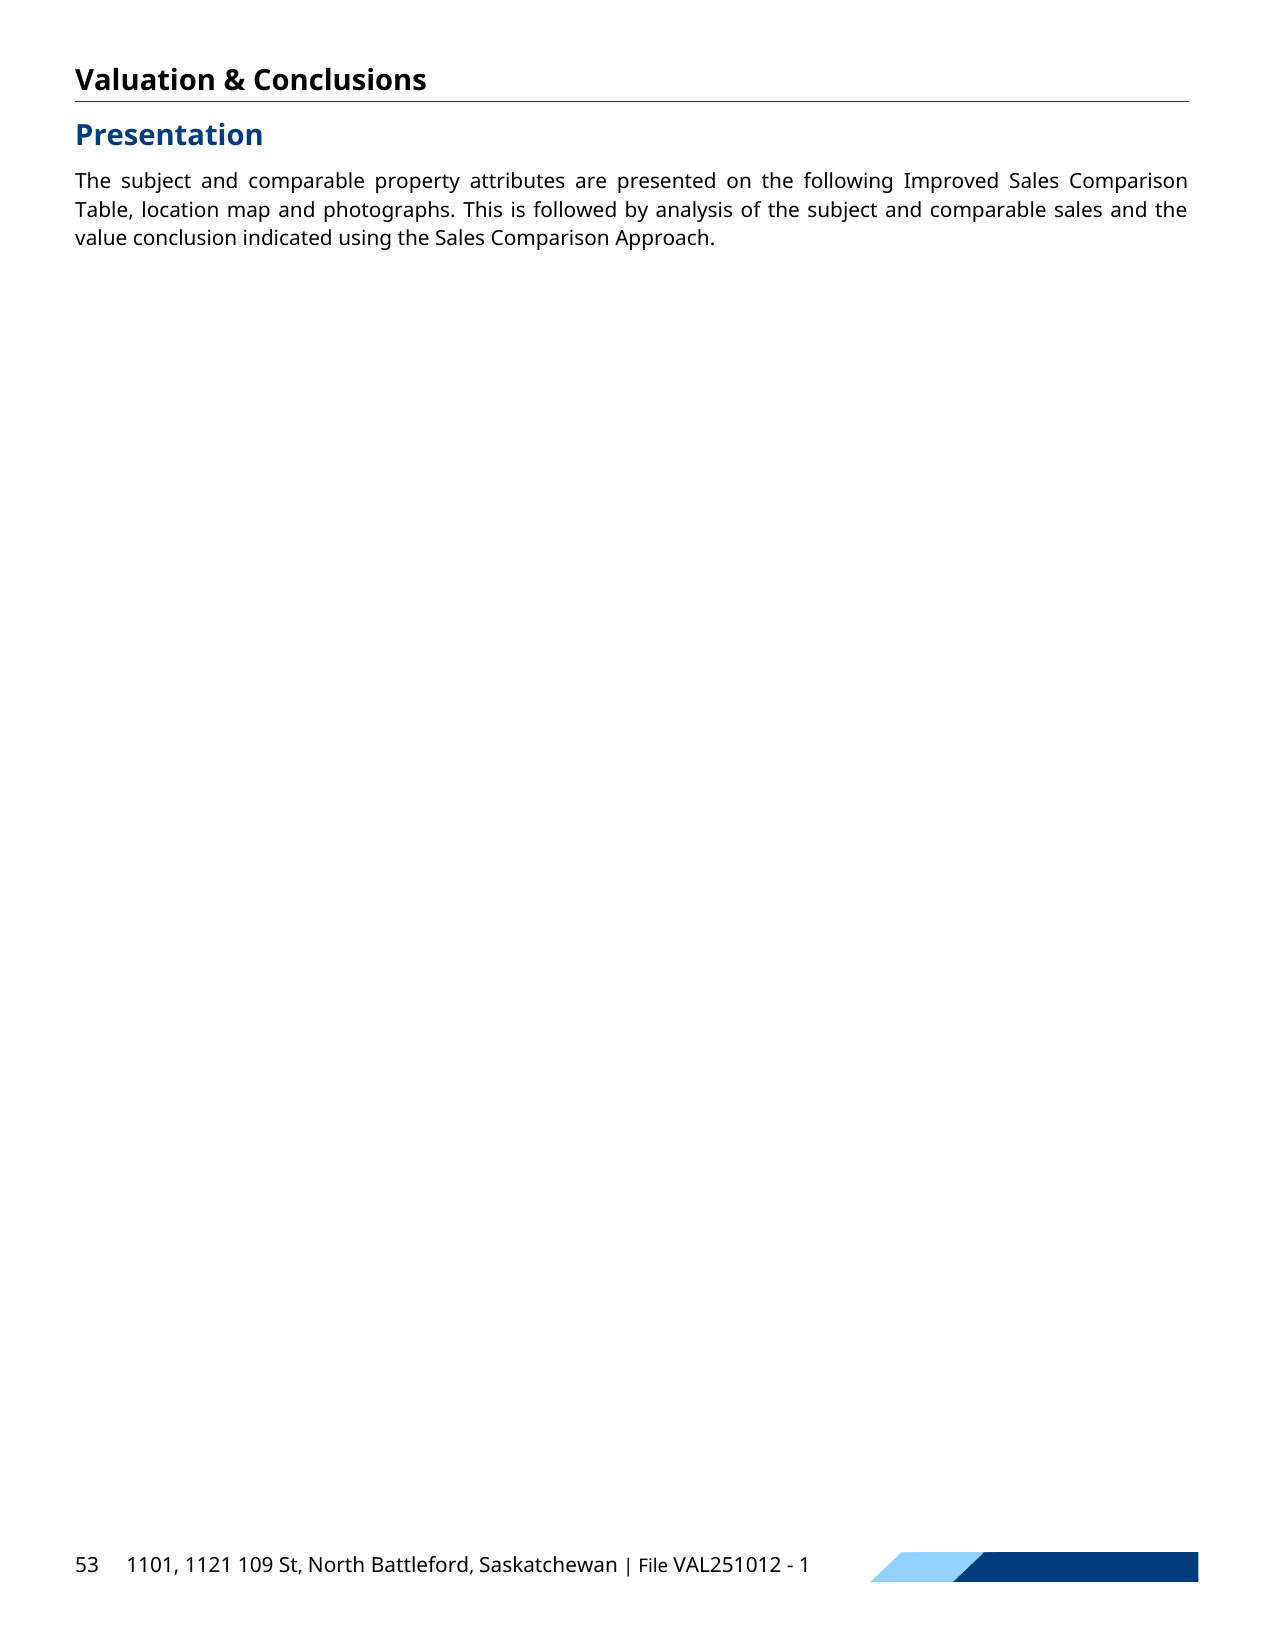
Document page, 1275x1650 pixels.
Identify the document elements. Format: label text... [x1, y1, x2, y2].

picture [815, 1542, 1199, 1582]
text Presentation [75, 114, 1200, 154]
text The subject and comparable property attributes are presented on the following Improved Sales Comparison Table, location map and photographs. This is followed by analysis of the subject and comparable sales and the value conclusion indicated using the Sales Comparison Approach. [75, 167, 1189, 252]
